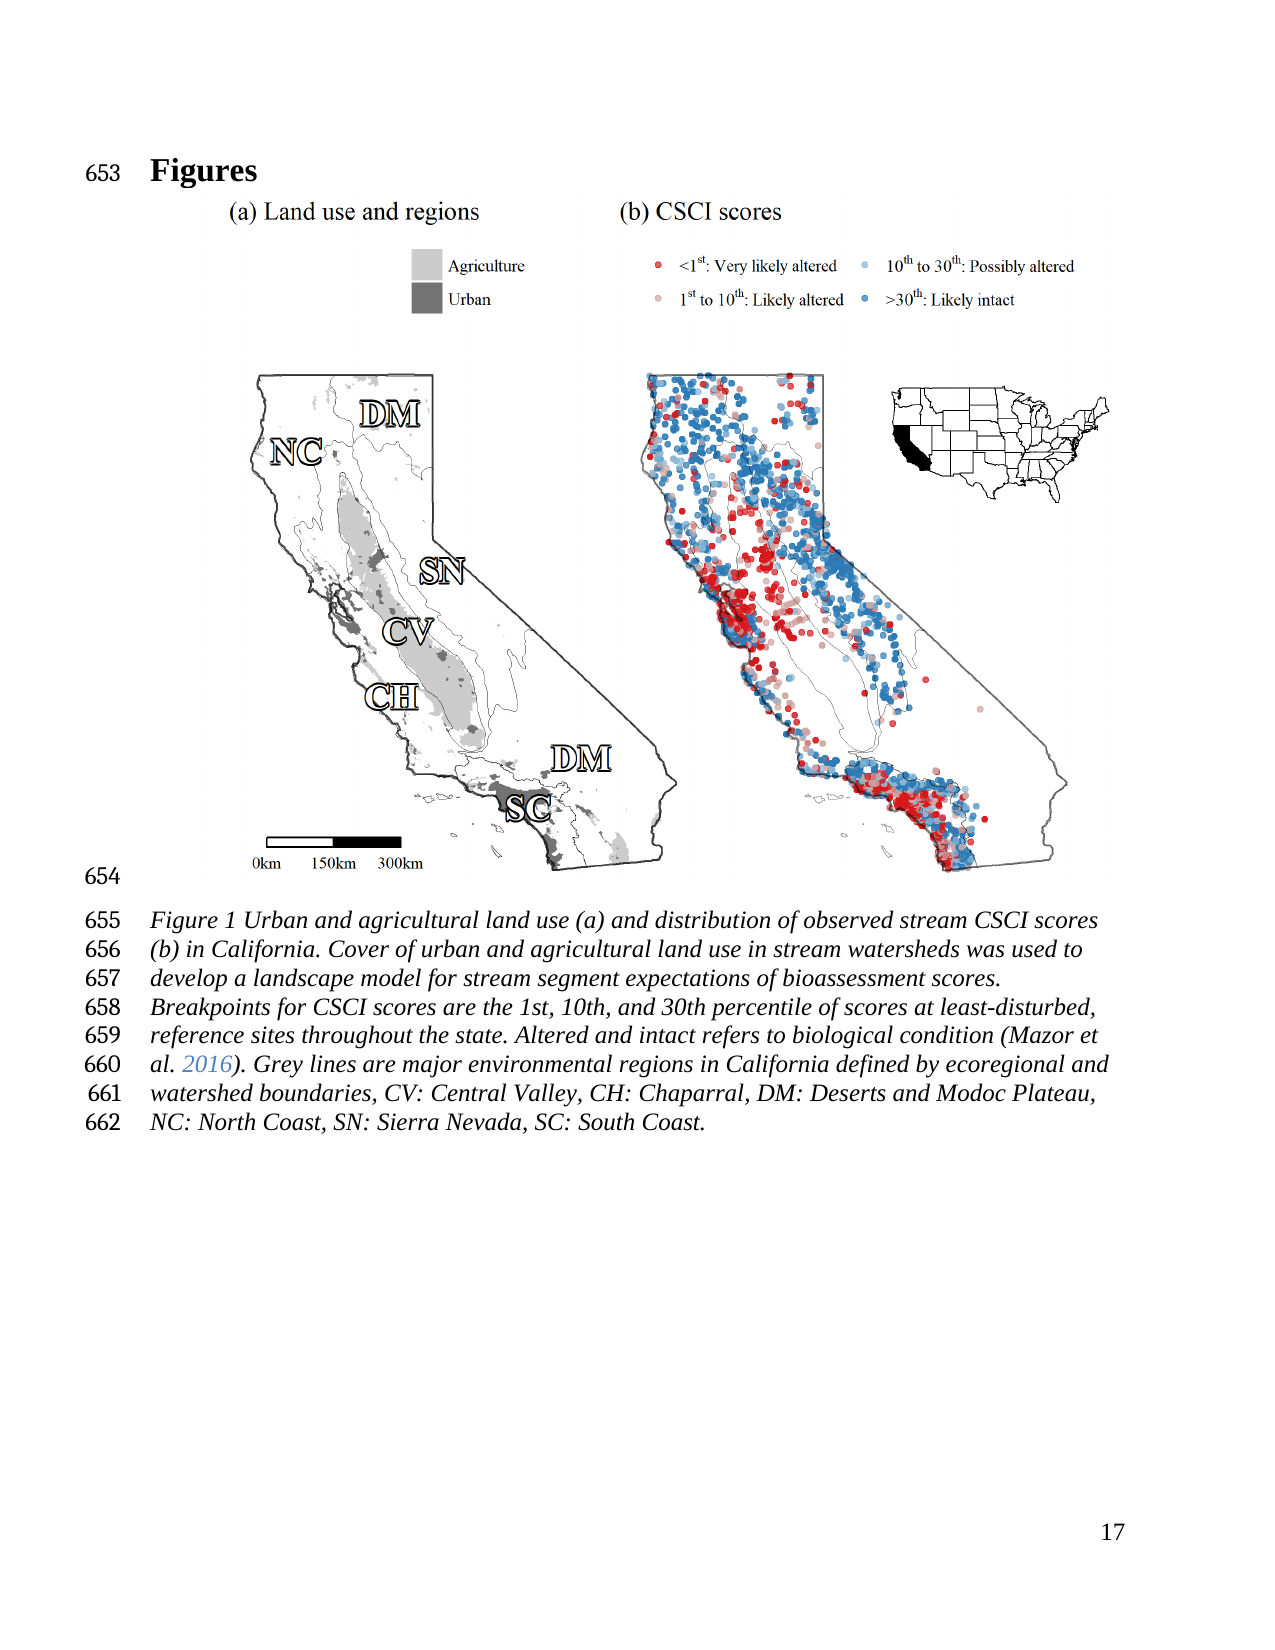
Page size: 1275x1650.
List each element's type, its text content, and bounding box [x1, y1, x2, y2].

picture [168, 188, 1144, 885]
text Figure 1 Urban and agricultural land use (a) and distribution of observed stream CSCI scores (b) in California. Cover of urban and agricultural land use in stream watersheds was used to develop a landscape model for stream segment expectations of bioassessment scores. Breakpoints for CSCI scores are the 1st, 10th, and 30th percentile of scores at least-disturbed, reference sites throughout the state. Altered and intact refers to biological condition (Mazor et al. 2016). Grey lines are major environmental regions in California defined by ecoregional and watershed boundaries, CV: Central Valley, CH: Chaparral, DM: Deserts and Modoc Plateau, NC: North Coast, SN: Sierra Nevada, SC: South Coast. [150, 906, 1125, 1136]
subtitle Figures [150, 150, 1125, 188]
